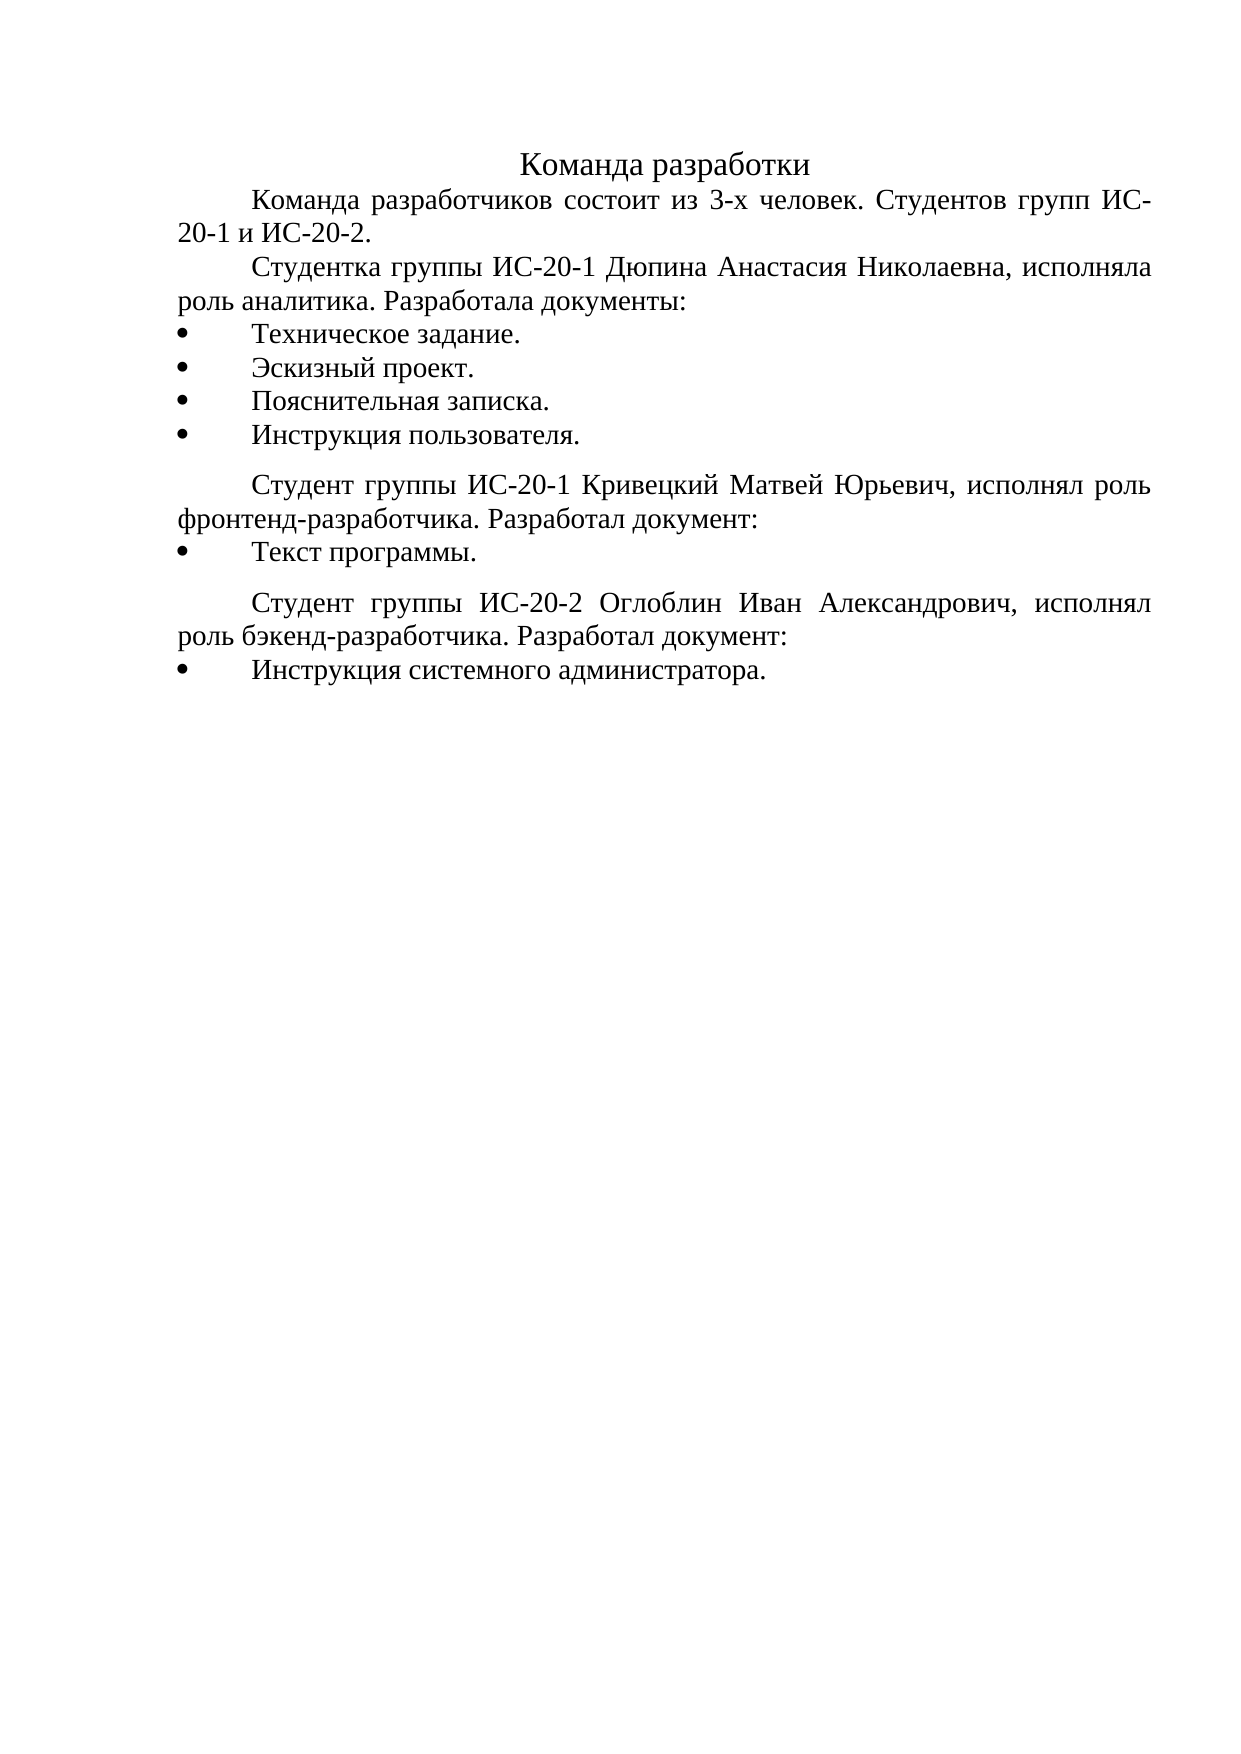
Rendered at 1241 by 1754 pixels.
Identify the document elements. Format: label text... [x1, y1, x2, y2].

text Студент группы ИС-20-1 Кривецкий Матвей Юрьевич, исполнял роль фронтенд-разработчика. Разработал документ: [177, 467, 1152, 534]
list Инструкция системного администратора. [177, 652, 1152, 686]
list Эскизный проект. [177, 350, 1152, 383]
list Техническое задание. [177, 316, 1152, 350]
text Студентка группы ИС-20-1 Дюпина Анастасия Николаевна, исполняла роль аналитика. Разработала документы: [177, 249, 1152, 316]
subtitle Команда разработки [177, 144, 1152, 182]
list Пояснительная записка. [177, 383, 1152, 417]
list Текст программы. [177, 534, 1152, 568]
list Инструкция пользователя. [177, 417, 1152, 451]
text Команда разработчиков состоит из 3-х человек. Студентов групп ИС-20-1 и ИС-20-2. [177, 182, 1152, 249]
text Студент группы ИС-20-2 Оглоблин Иван Александрович, исполнял роль бэкенд-разработчика. Разработал документ: [177, 585, 1152, 652]
